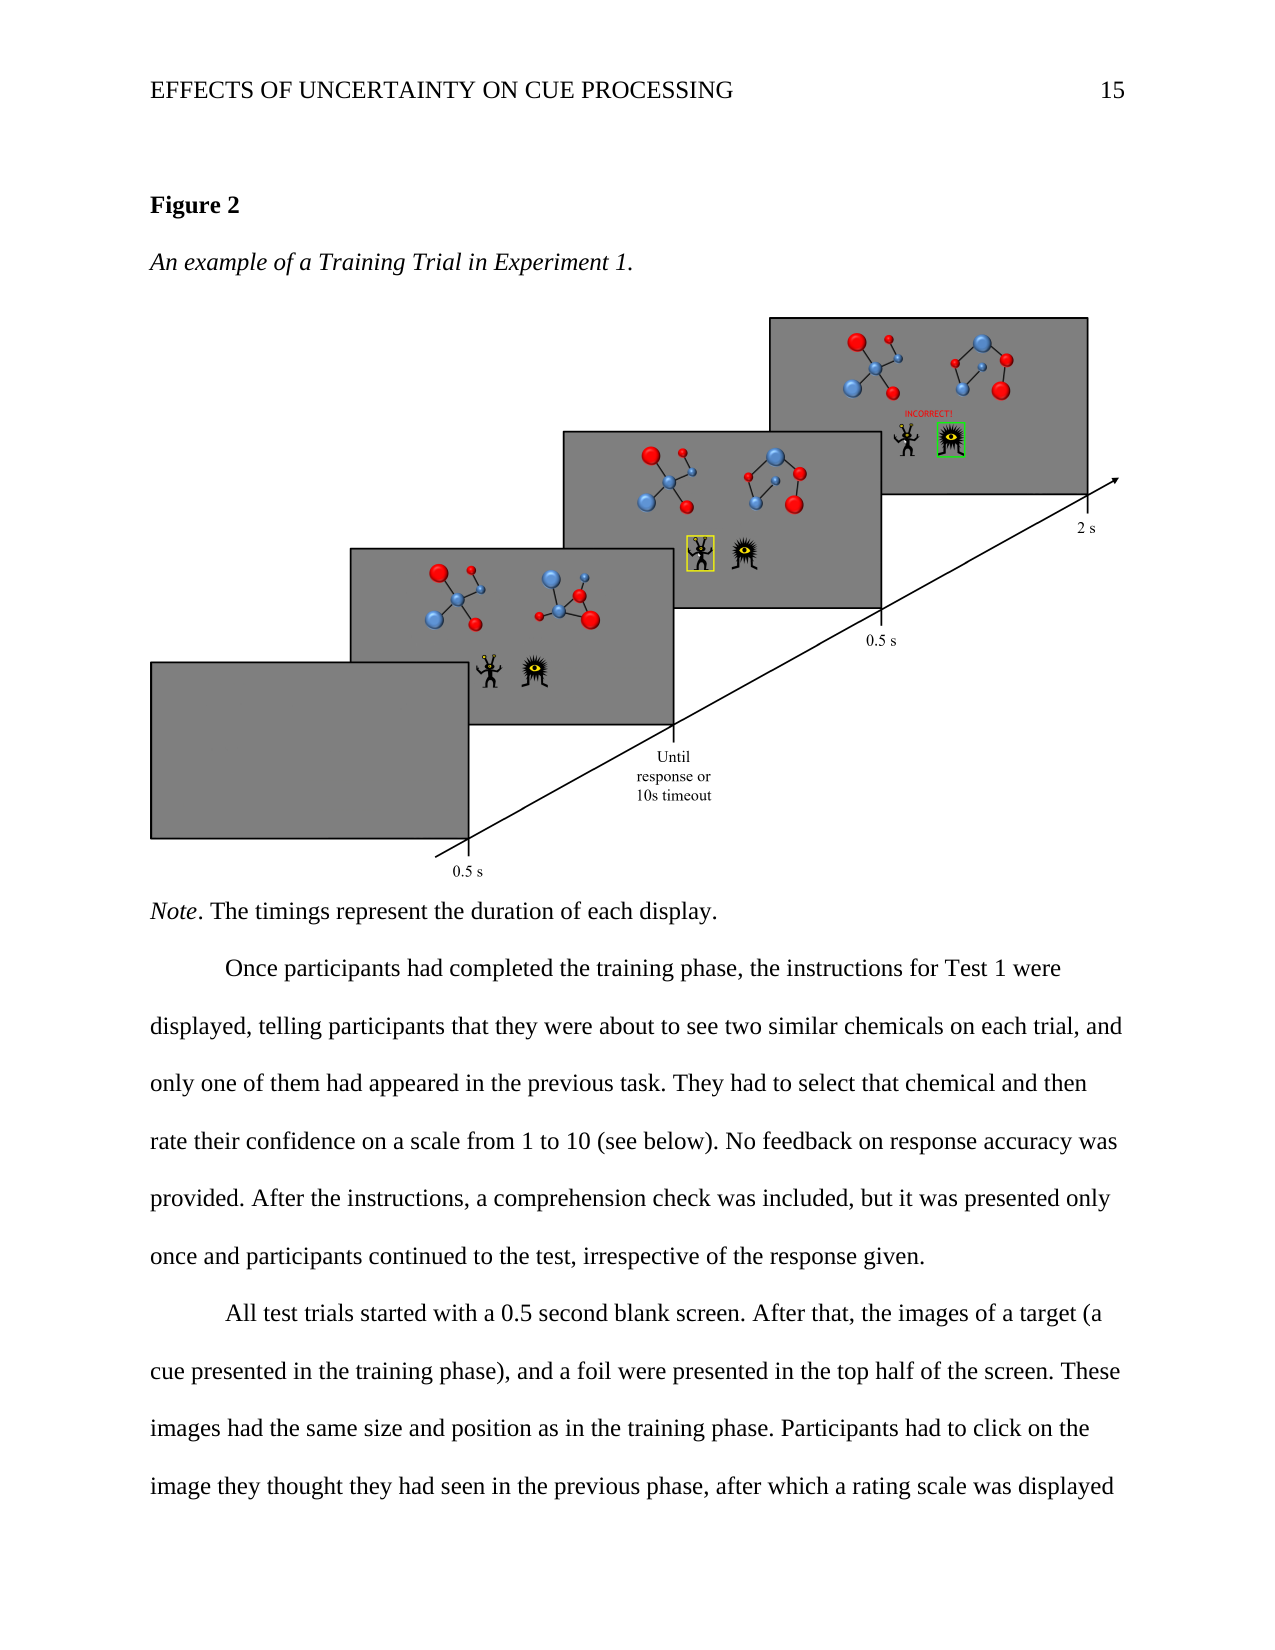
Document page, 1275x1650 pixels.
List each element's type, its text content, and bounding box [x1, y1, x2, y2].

picture [150, 317, 1125, 890]
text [150, 1298, 1125, 1500]
text Once participants had completed the training phase, the instructions for Test 1 were displayed, telling participants that they were about to see two similar chemicals on each trial, and only one of them had appeared in the previous task. They had to select that chemical and then rate their confidence on a scale from 1 to 10 (see below). No feedback on response accuracy was provided. After the instructions, a comprehension check was included, but it was presented only once and participants continued to the test, irrespective of the response given. [150, 953, 1125, 1270]
text An example of a Training Trial in Experiment 1. [150, 247, 1125, 276]
title Figure 2 [150, 190, 1125, 219]
text Note. The timings represent the duration of each display. [150, 896, 1125, 925]
